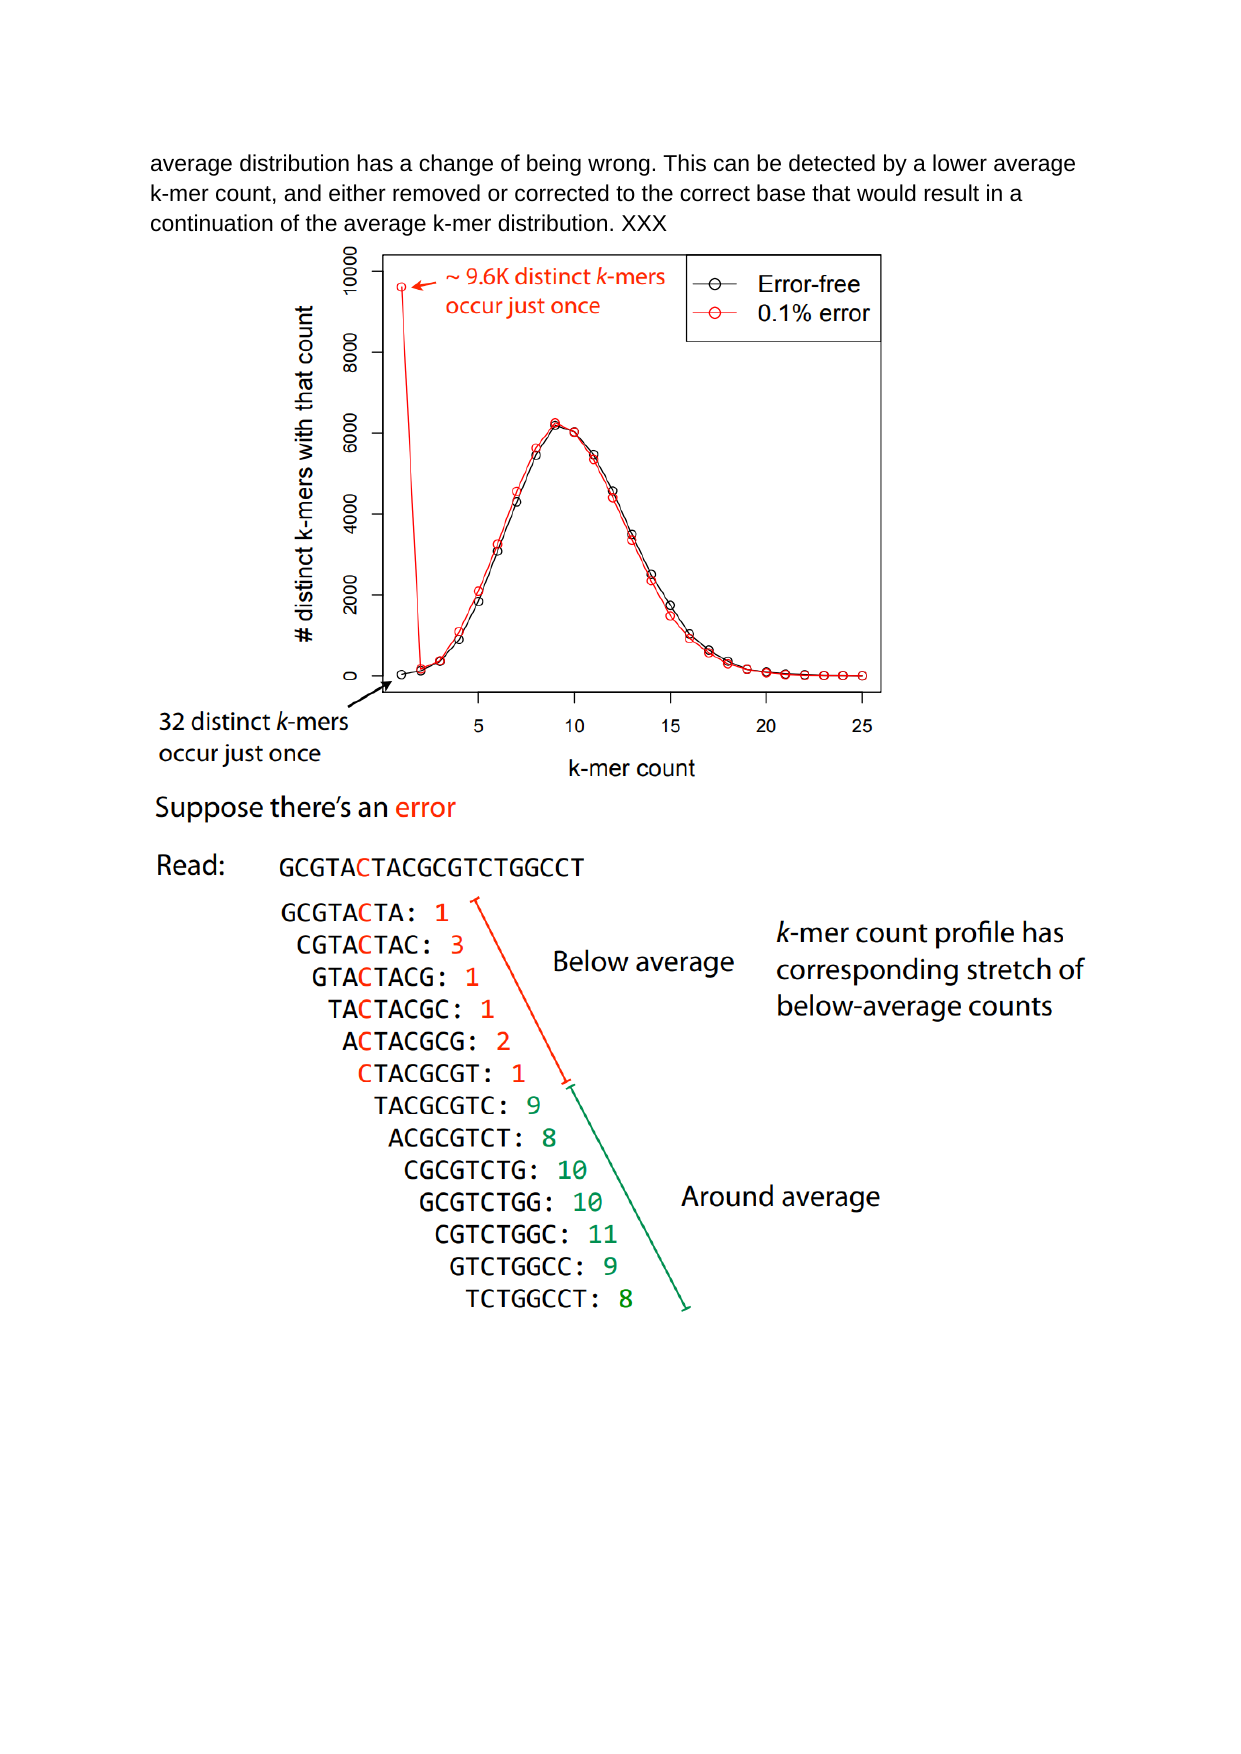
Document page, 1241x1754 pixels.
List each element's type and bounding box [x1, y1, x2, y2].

picture [150, 785, 1091, 1323]
picture [150, 240, 894, 782]
text [150, 150, 1090, 237]
